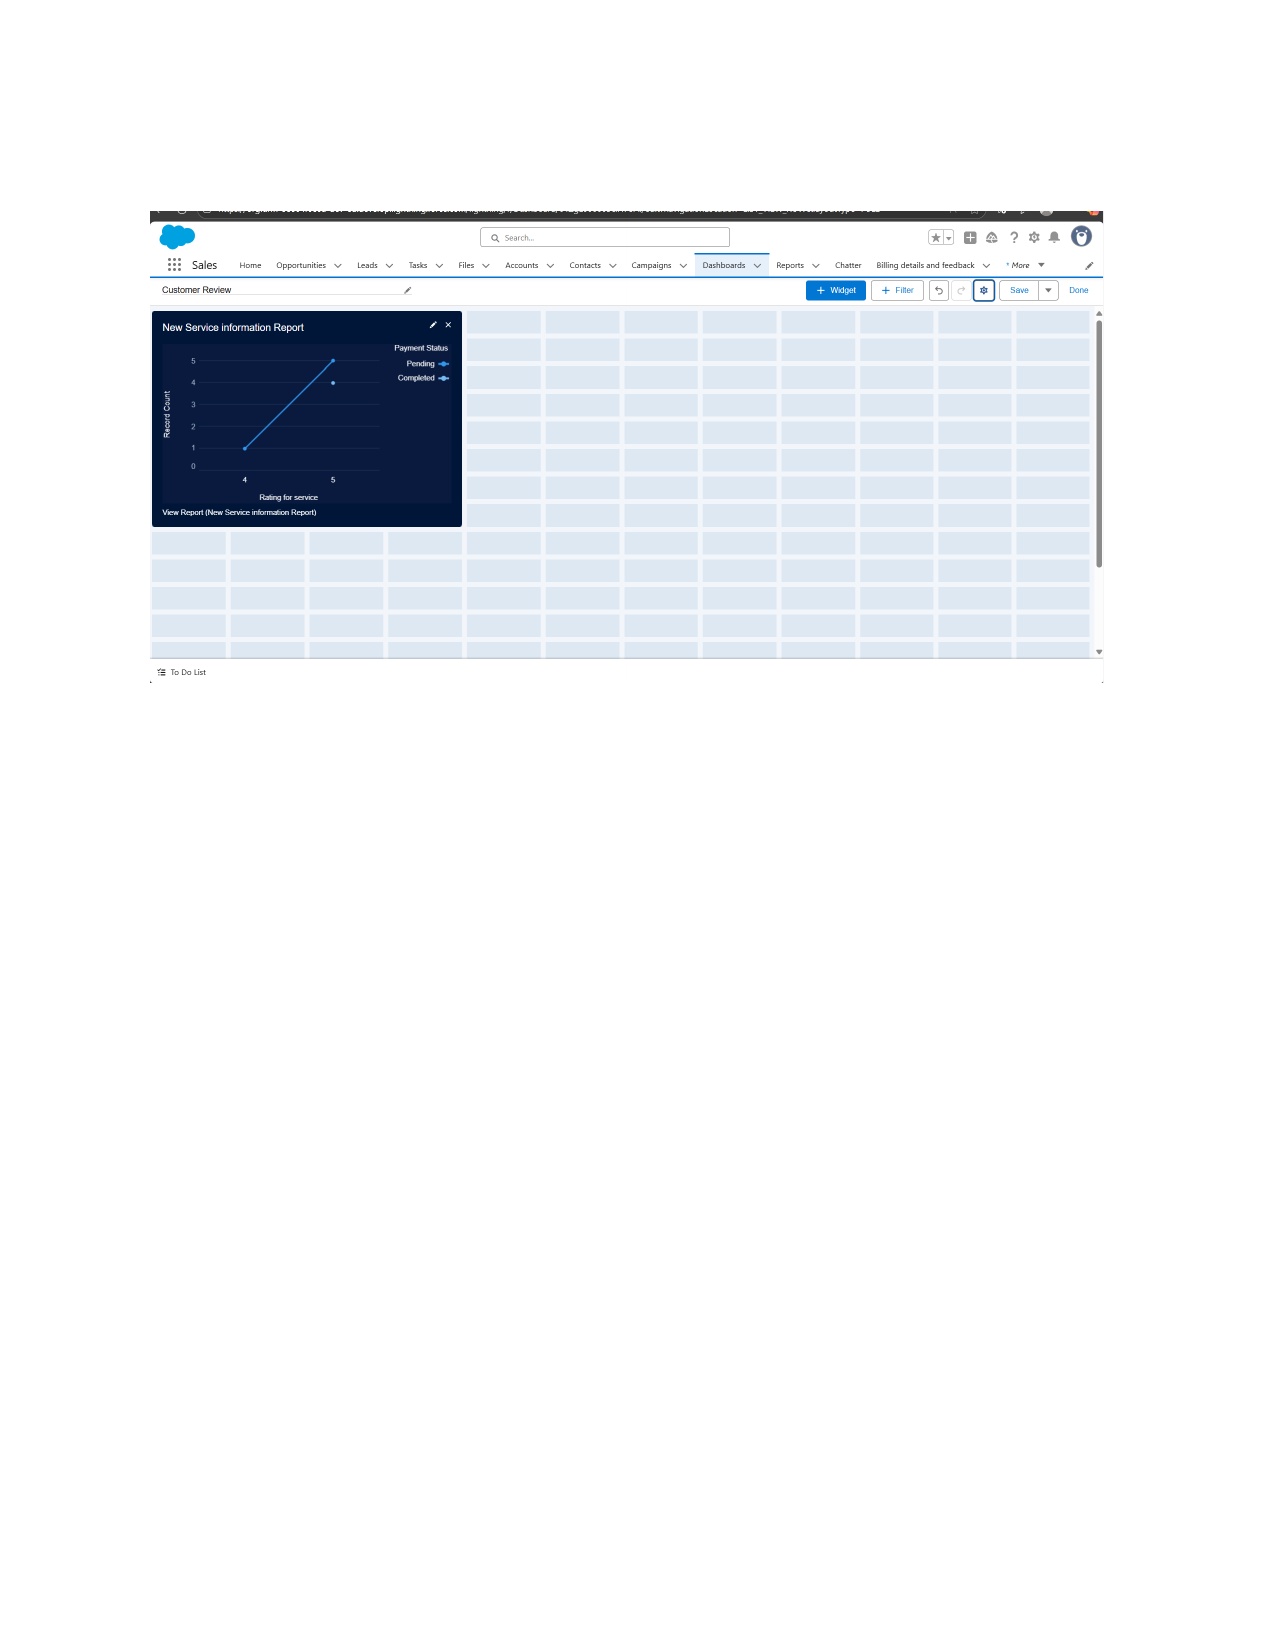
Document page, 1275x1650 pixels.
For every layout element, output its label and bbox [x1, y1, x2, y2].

picture [150, 211, 1104, 683]
